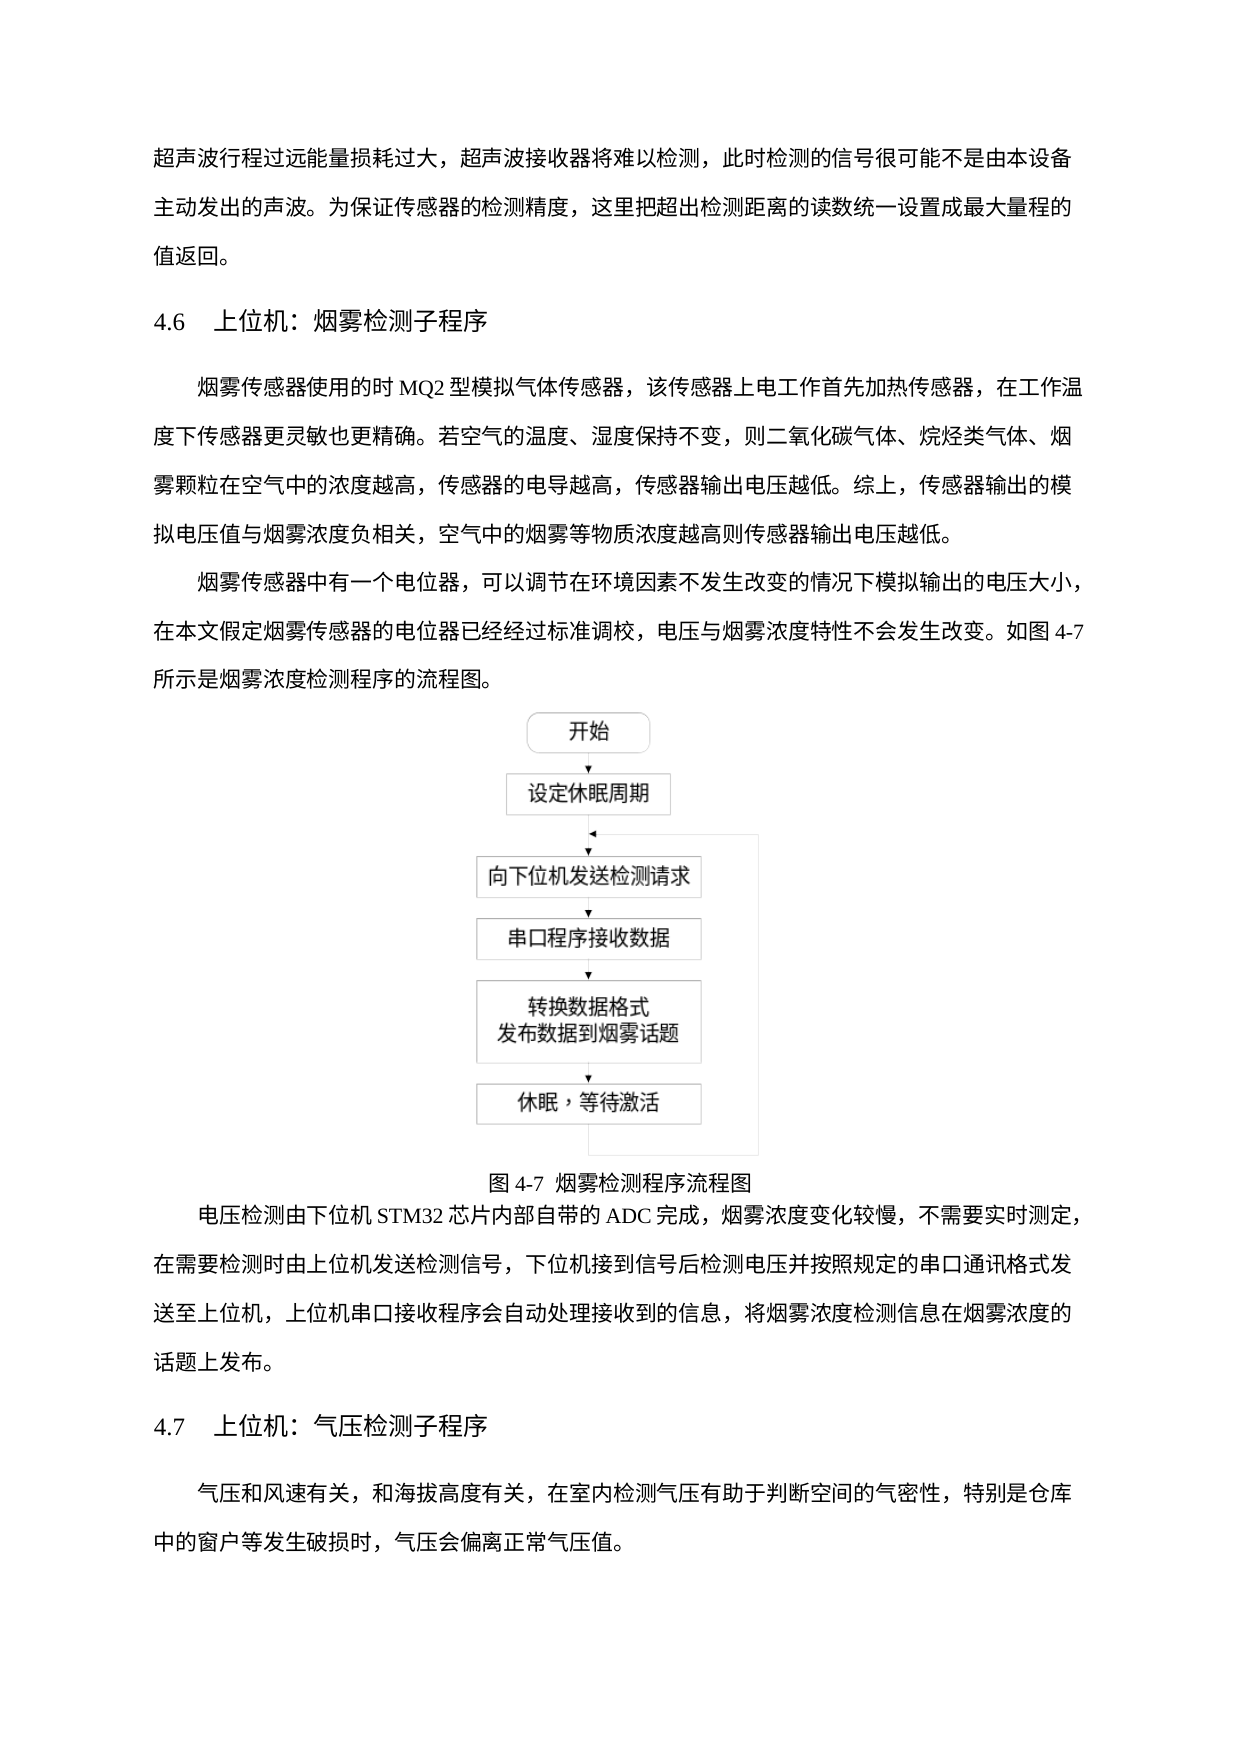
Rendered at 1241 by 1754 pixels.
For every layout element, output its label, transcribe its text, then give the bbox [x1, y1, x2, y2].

subtitle 上位机：烟雾检测子程序 [153, 287, 1087, 352]
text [153, 141, 1087, 271]
text 气压和风速有关，和海拔高度有关，在室内检测气压有助于判断空间的气密性，特别是仓库中的窗户等发生破损时，气压会偏离正常气压值。 [153, 1476, 1087, 1557]
text 烟雾传感器中有一个电位器，可以调节在环境因素不发生改变的情况下模拟输出的电压大小，在本文假定烟雾传感器的电位器已经经过标准调校，电压与烟雾浓度特性不会发生改变。如图4-7所示是烟雾浓度检测程序的流程图。 [153, 564, 1087, 694]
text 电压检测由下位机STM32芯片内部自带的ADC完成，烟雾浓度变化较慢，不需要实时测定，在需要检测时由上位机发送检测信号，下位机接到信号后检测电压并按照规定的串口通讯格式发送至上位机，上位机串口接收程序会自动处理接收到的信息，将烟雾浓度检测信息在烟雾浓度的话题上发布。 [153, 1198, 1087, 1377]
text 图4-7 烟雾检测程序流程图 [153, 1165, 1087, 1198]
subtitle 上位机：气压检测子程序 [153, 1392, 1087, 1457]
text 烟雾传感器使用的时MQ2型模拟气体传感器，该传感器上电工作首先加热传感器，在工作温度下传感器更灵敏也更精确。若空气的温度、湿度保持不变，则二氧化碳气体、烷烃类气体、烟雾颗粒在空气中的浓度越高，传感器的电导越高，传感器输出电压越低。综上，传感器输出的模拟电压值与烟雾浓度负相关，空气中的烟雾等物质浓度越高则传感器输出电压越低。 [153, 370, 1087, 549]
